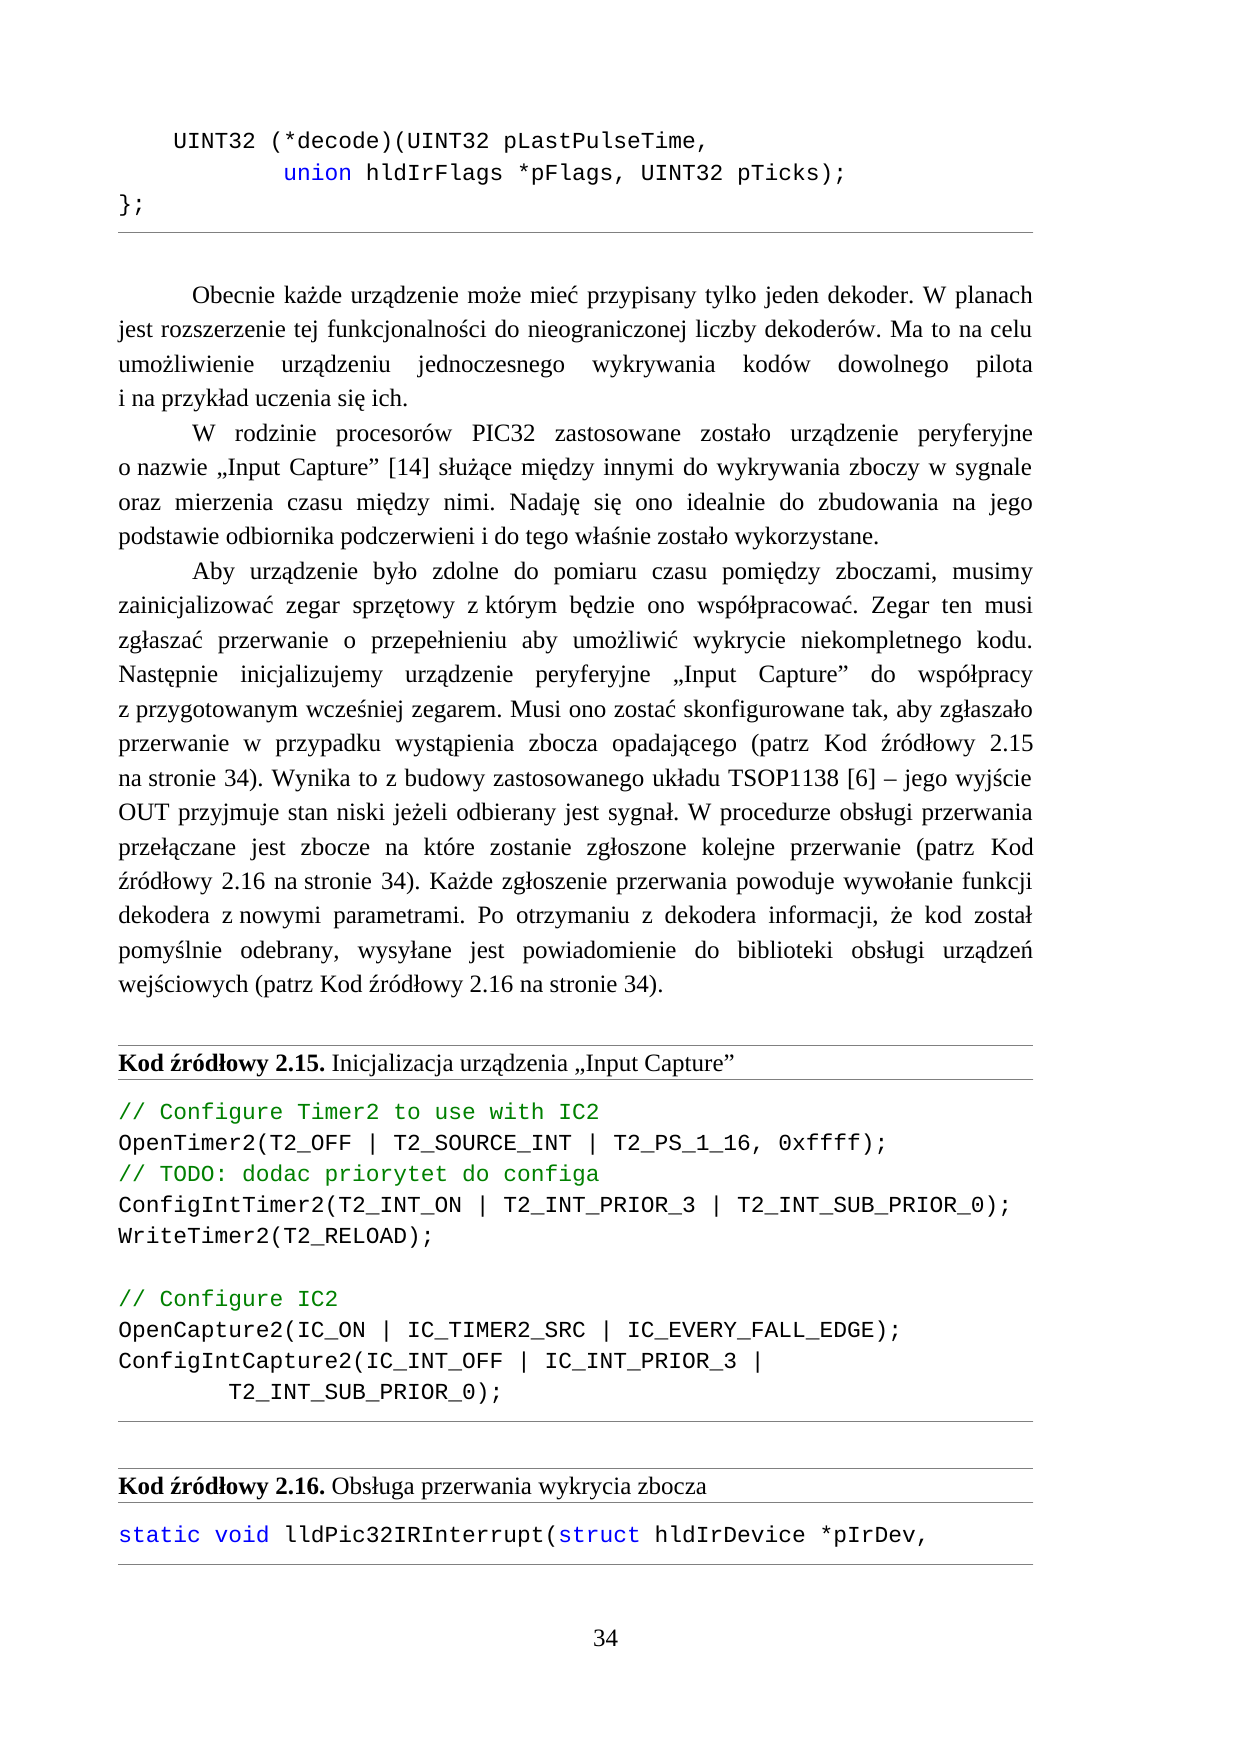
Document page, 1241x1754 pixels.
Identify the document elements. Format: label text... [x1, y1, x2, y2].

text T2_INT_SUB_PRIOR_0); [118, 1380, 1033, 1421]
text OpenCapture2(IC_ON | IC_TIMER2_SRC | IC_EVERY_FALL_EDGE); [118, 1318, 1033, 1344]
text // Configure IC2 [118, 1287, 1033, 1313]
text }; [118, 192, 1033, 232]
text Kod źródłowy 2.15. Inicjalizacja urządzenia „Input Capture” [118, 1046, 1033, 1079]
text Obecnie każde urządzenie może mieć przypisany tylko jeden dekoder. W planach jest rozszerzenie tej funkcjonalności do nieograniczonej liczby dekoderów. Ma to na celu umożliwienie urządzeniu jednoczesnego wykrywania kodów dowolnego pilota i na przykład uczenia się ich. [118, 280, 1033, 412]
text Aby urządzenie było zdolne do pomiaru czasu pomiędzy zboczami, musimy zainicjalizować zegar sprzętowy z którym będzie ono współpracować. Zegar ten musi zgłaszać przerwanie o przepełnieniu aby umożliwić wykrycie niekompletnego kodu. Następnie inicjalizujemy urządzenie peryferyjne „Input Capture” do współpracy z przygotowanym wcześniej zegarem. Musi ono zostać skonfigurowane tak, aby zgłaszało przerwanie w przypadku wystąpienia zbocza opadającego (patrz Kod źródłowy 2.15 na stronie 35). Wynika to z budowy zastosowanego układu TSOP1138 [6] – jego wyjście OUT przyjmuje stan niski jeżeli odbierany jest sygnał. W procedurze obsługi przerwania przełączane jest zbocze na które zostanie zgłoszone kolejne przerwanie (patrz Kod źródłowy 2.16 na stronie 35). Każde zgłoszenie przerwania powoduje wywołanie funkcji dekodera z nowymi parametrami. Po otrzymaniu z dekodera informacji, że kod został pomyślnie odebrany, wysyłane jest powiadomienie do biblioteki obsługi urządzeń wejściowych (patrz Kod źródłowy 2.16 na stronie 35). [118, 556, 1033, 998]
text W rodzinie procesorów PIC32 zastosowane zostało urządzenie peryferyjne o nazwie „Input Capture” [14] służące między innymi do wykrywania zboczy w sygnale oraz mierzenia czasu między nimi. Nadaję się ono idealnie do zbudowania na jego podstawie odbiornika podczerwieni i do tego właśnie zostało wykorzystane. [118, 418, 1033, 550]
text OpenTimer2(T2_OFF | T2_SOURCE_INT | T2_PS_1_16, 0xffff); [118, 1132, 1033, 1158]
text UINT32 (*decode)(UINT32 pLastPulseTime, [118, 130, 1033, 156]
text ConfigIntCapture2(IC_INT_OFF | IC_INT_PRIOR_3 | [118, 1349, 1033, 1375]
text union hldIrFlags *pFlags, UINT32 pTicks); [118, 161, 1033, 187]
text Kod źródłowy 2.16. Obsługa przerwania wykrycia zbocza [118, 1469, 1033, 1502]
text ConfigIntTimer2(T2_INT_ON | T2_INT_PRIOR_3 | T2_INT_SUB_PRIOR_0); [118, 1194, 1033, 1220]
text // TODO: dodac priorytet do configa [118, 1163, 1033, 1189]
text static void lldPic32IRInterrupt(struct hldIrDevice *pIrDev, [118, 1523, 1033, 1564]
text // Configure Timer2 to use with IC2 [118, 1101, 1033, 1127]
text WriteTimer2(T2_RELOAD); [118, 1225, 1033, 1251]
